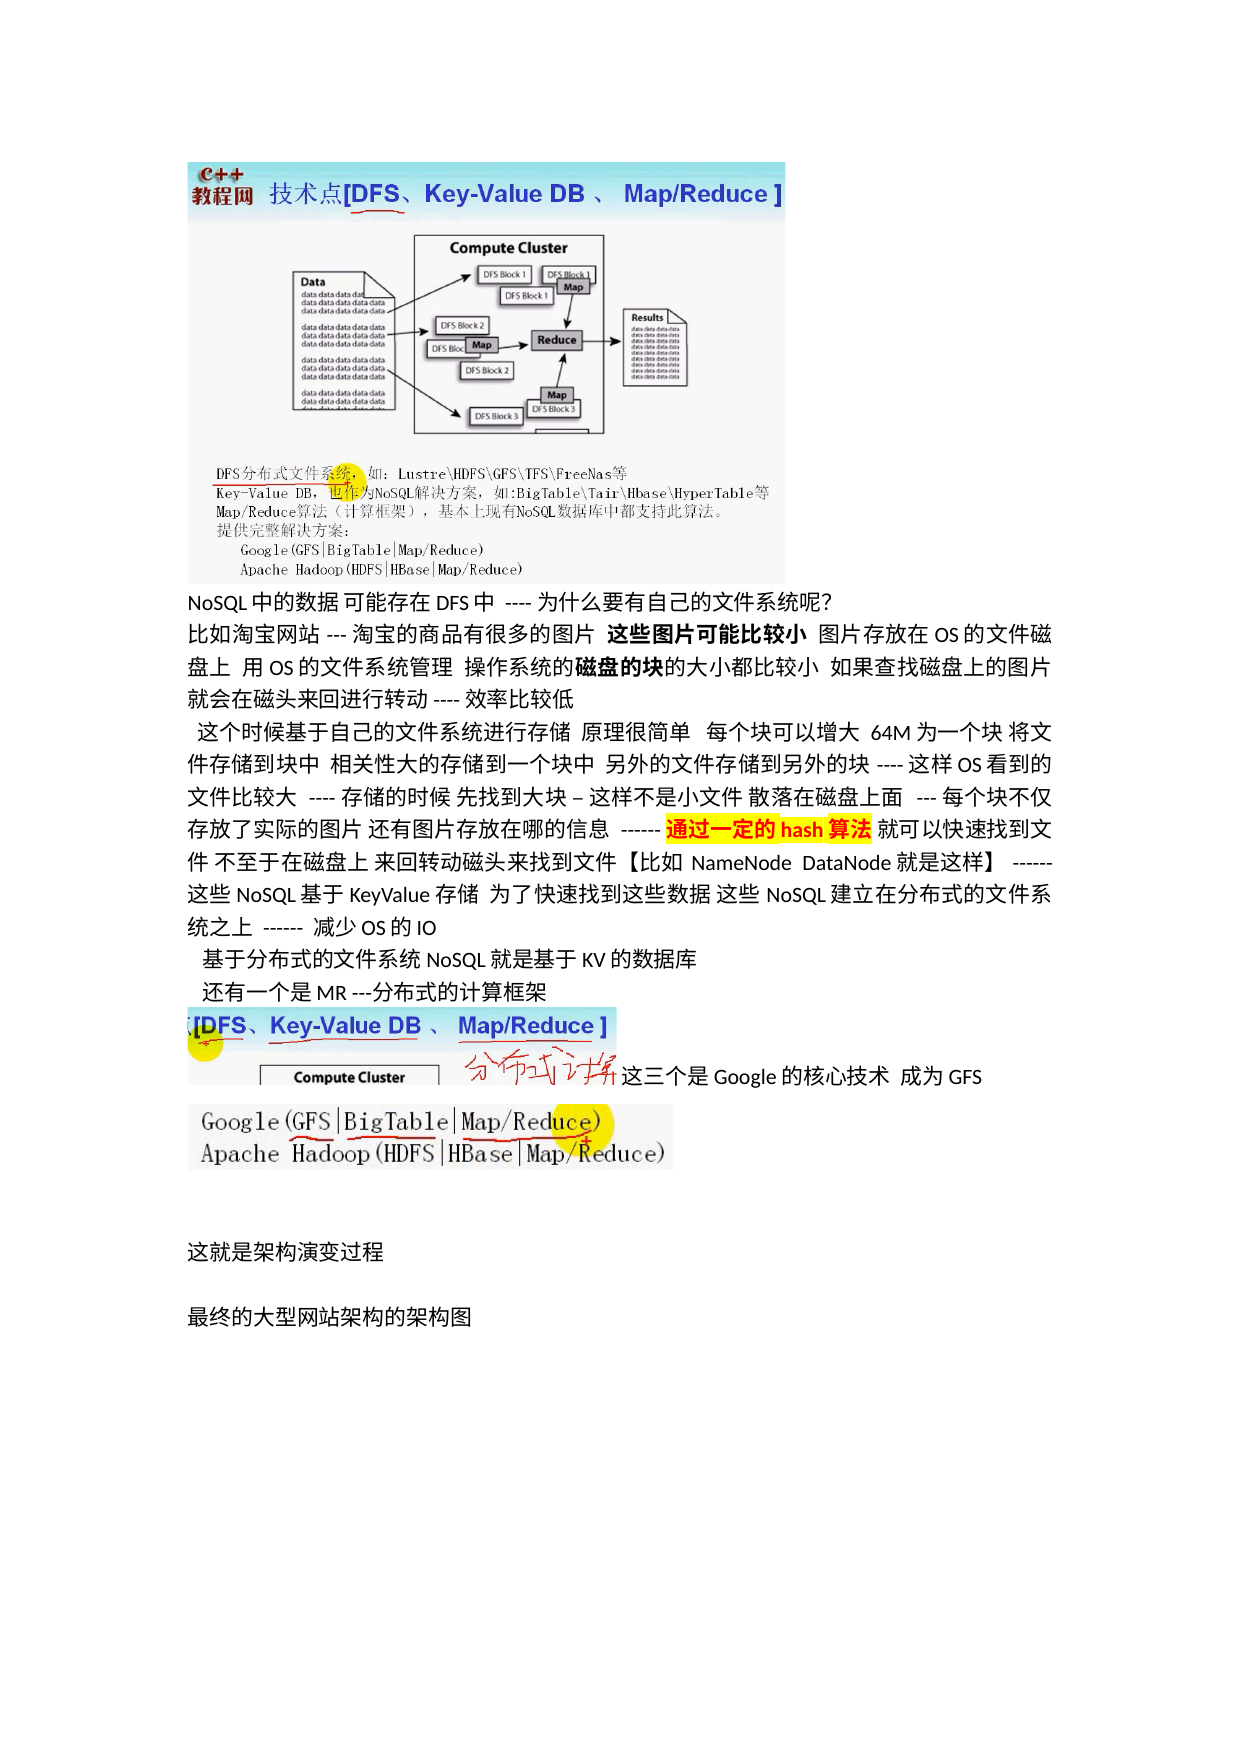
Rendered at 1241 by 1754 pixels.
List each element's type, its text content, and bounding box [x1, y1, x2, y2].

text NoSQL中的数据 可能存在DFS中 ---- 为什么要有自己的文件系统呢？ [187, 584, 1053, 617]
text 这就是架构演变过程 [187, 1234, 1053, 1267]
text 比如淘宝网站 --- 淘宝的商品有很多的图片 这些图片可能比较小 图片存放在OS的文件磁盘上 用OS的文件系统管理 操作系统的磁盘的块的大小都比较小 如果查找磁盘上的图片 就会在磁头来回进行转动 ---- 效率比较低 [187, 617, 1053, 714]
picture [187, 1007, 617, 1085]
text 最终的大型网站架构的架构图 [187, 1299, 1053, 1332]
text 还有一个是MR ---分布式的计算框架 [187, 974, 1053, 1007]
text 基于分布式的文件系统 NoSQL就是基于KV的数据库 [187, 942, 1053, 974]
text 这个时候基于自己的文件系统进行存储 原理很简单 每个块可以增大 64M为一个块 将文件存储到块中 相关性大的存储到一个块中 另外的文件存储到另外的块 ---- 这样OS看到的文件比较大 ---- 存储的时候 先找到大块 – 这样不是小文件 散落在磁盘上面 --- 每个块不仅存放了实际的图片 还有图片存放在哪的信息 ------ 通过一定的hash算法 就可以快速找到文件 不至于在磁盘上 来回转动磁头来找到文件【比如 NameNode DataNode就是这样】 ------ 这些NoSQL基于KeyValue存储 为了快速找到这些数据 这些NoSQL建立在分布式的文件系统之上 ------ 减少OS的IO [187, 714, 1053, 942]
picture [187, 1104, 674, 1170]
picture [187, 162, 786, 584]
